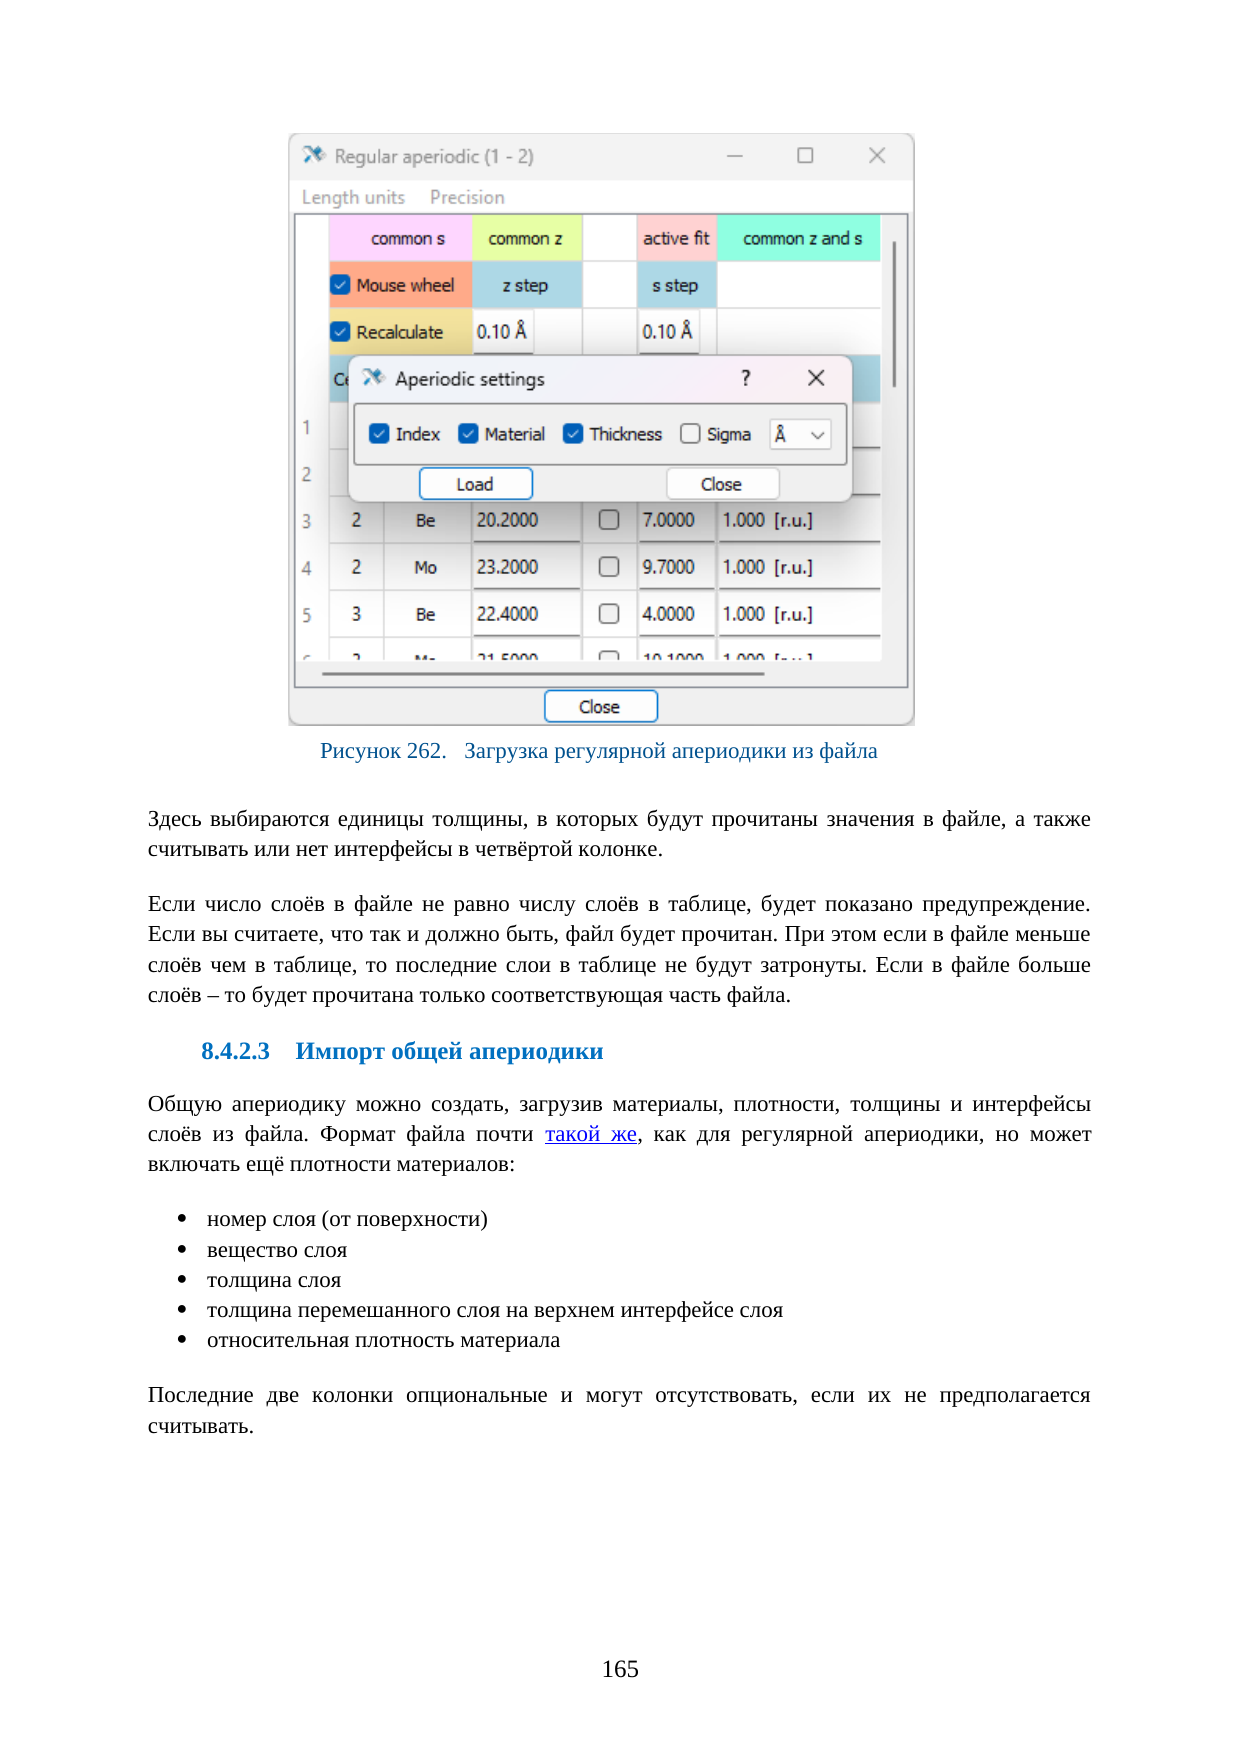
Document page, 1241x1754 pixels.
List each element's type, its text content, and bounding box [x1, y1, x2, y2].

list номер слоя (от поверхности) [178, 1205, 1093, 1232]
picture [288, 133, 915, 726]
text Если число слоёв в файле не равно числу слоёв в таблице, будет показано предупреждение. Если вы считаете, что так и должно быть, файл будет прочитан. При этом если в файле меньше слоёв чем в таблице, то последние слои в таблице не будут затронуты. Если в файле больше слоёв – то будет прочитана только соответствующая часть файла. [148, 890, 1093, 1007]
list относительная плотность материала [178, 1326, 1093, 1353]
text Общую апериодику можно создать, загрузив материалы, плотности, толщины и интерфейсы слоёв из файла. Формат файла почти такой же, как для регулярной апериодики, но может включать ещё плотности материалов: [148, 1090, 1093, 1177]
list толщина перемешанного слоя на верхнем интерфейсе слоя [178, 1296, 1093, 1322]
list вещество слоя [178, 1236, 1093, 1262]
text Последние две колонки опциональные и могут отсутствовать, если их не предполагается считывать. [148, 1381, 1093, 1438]
text Здесь выбираются единицы толщины, в которых будут прочитаны значения в файле, а также считывать или нет интерфейсы в четвёртой колонке. [148, 805, 1093, 861]
subtitle Импорт общей апериодики [201, 1036, 1093, 1065]
list толщина слоя [178, 1266, 1093, 1292]
